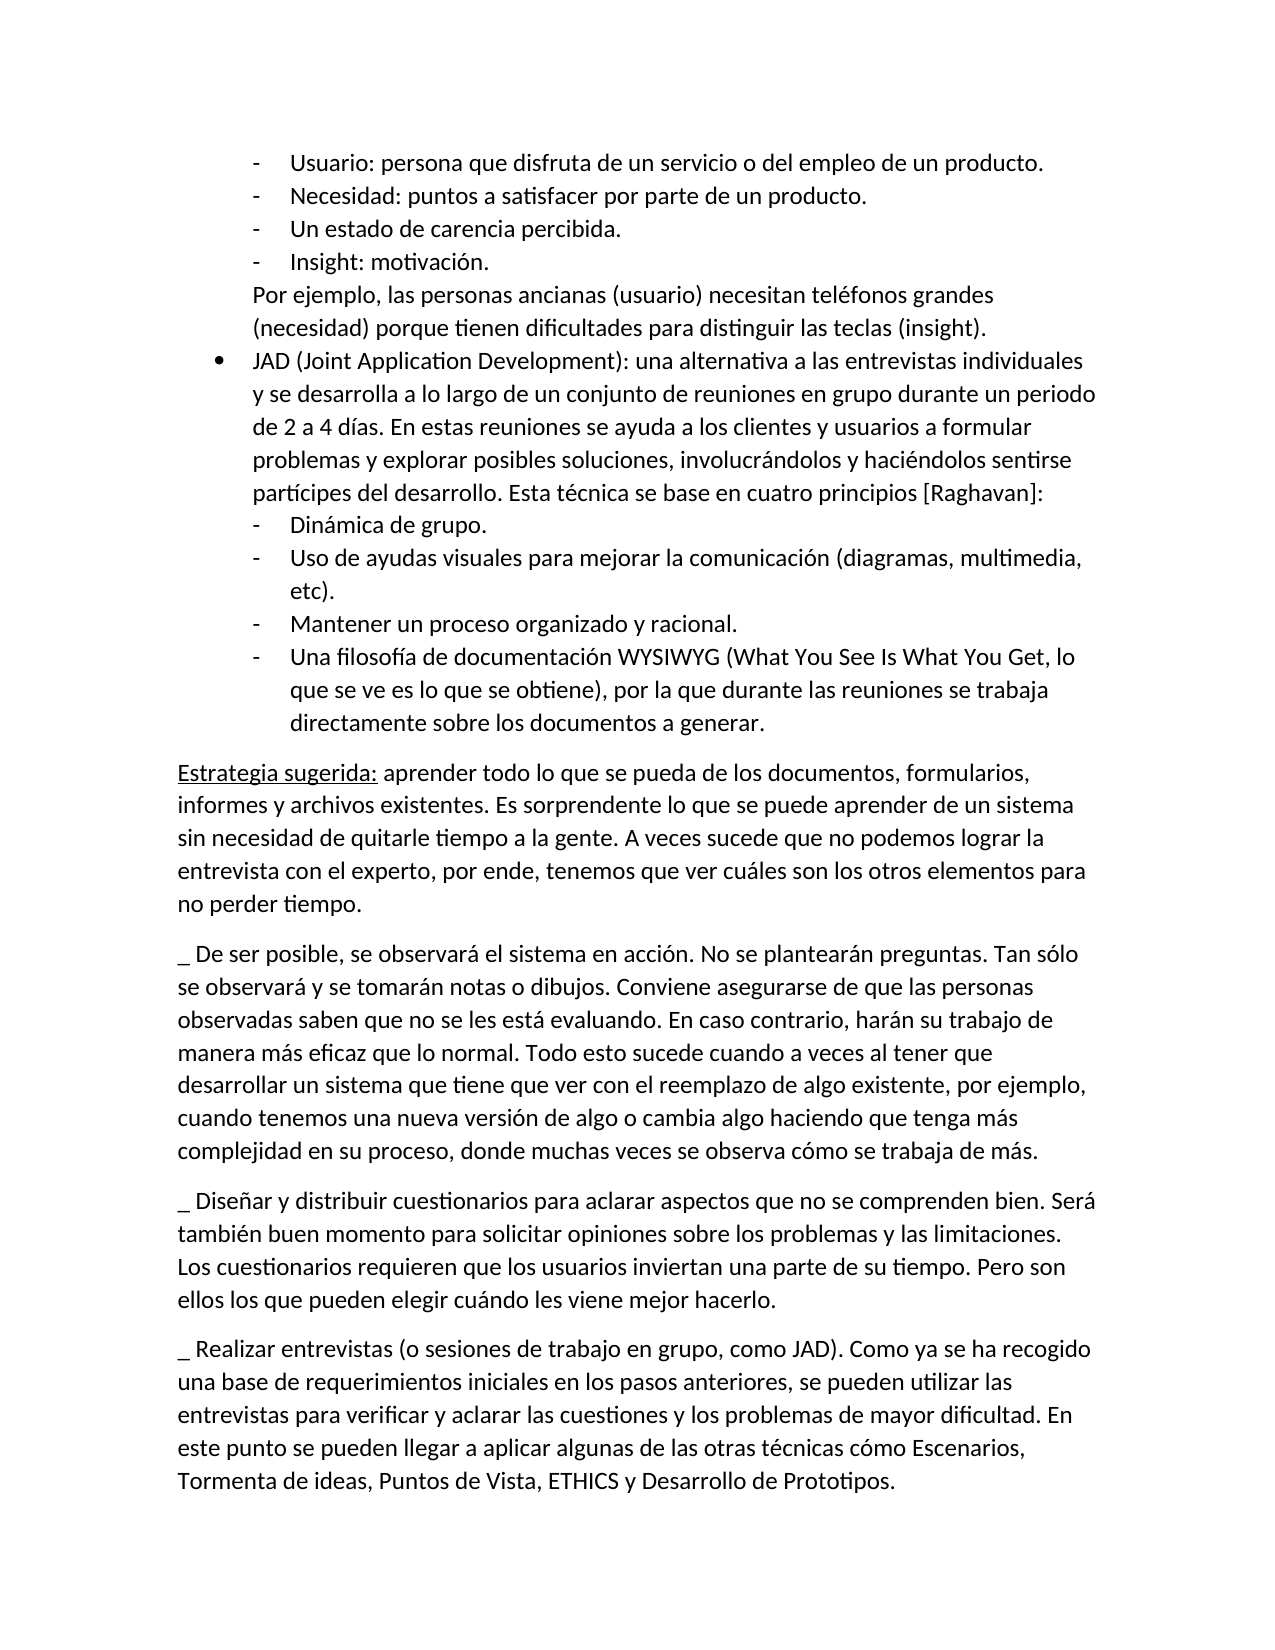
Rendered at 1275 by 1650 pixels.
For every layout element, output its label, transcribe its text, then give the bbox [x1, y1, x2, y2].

list Por ejemplo, las personas ancianas (usuario) necesitan teléfonos grandes (necesidad) porque tienen dificultades para distinguir las teclas (insight). [252, 279, 1098, 343]
list Necesidad: puntos a satisfacer por parte de un producto. [252, 181, 1098, 211]
list Una filosofía de documentación WYSIWYG (What You See Is What You Get, lo que se ve es lo que se obtiene), por la que durante las reuniones se trabaja directamente sobre los documentos a generar. [252, 641, 1098, 738]
list JAD (Joint Application Development): una alternativa a las entrevistas individuales y se desarrolla a lo largo de un conjunto de reuniones en grupo durante un periodo de 2 a 4 días. En estas reuniones se ayuda a los clientes y usuarios a formular problemas y explorar posibles soluciones, involucrándolos y haciéndolos sentirse partícipes del desarrollo. Esta técnica se base en cuatro principios [Raghavan]: [215, 345, 1098, 507]
list Insight: motivación. [252, 246, 1098, 277]
text Estrategia sugerida: aprender todo lo que se pueda de los documentos, formularios, informes y archivos existentes. Es sorprendente lo que se puede aprender de un sistema sin necesidad de quitarle tiempo a la gente. A veces sucede que no podemos lograr la entrevista con el experto, por ende, tenemos que ver cuáles son los otros elementos para no perder tiempo. [177, 757, 1098, 919]
list Dinámica de grupo. [252, 510, 1098, 540]
text _ Realizar entrevistas (o sesiones de trabajo en grupo, como JAD). Como ya se ha recogido una base de requerimientos iniciales en los pasos anteriores, se pueden utilizar las entrevistas para verificar y aclarar las cuestiones y los problemas de mayor dificultad. En este punto se pueden llegar a aplicar algunas de las otras técnicas cómo Escenarios, Tormenta de ideas, Puntos de Vista, ETHICS y Desarrollo de Prototipos. [177, 1333, 1098, 1496]
text _ Diseñar y distribuir cuestionarios para aclarar aspectos que no se comprenden bien. Será también buen momento para solicitar opiniones sobre los problemas y las limitaciones. Los cuestionarios requieren que los usuarios inviertan una parte de su tiempo. Pero son ellos los que pueden elegir cuándo les viene mejor hacerlo. [177, 1185, 1098, 1314]
text _ De ser posible, se observará el sistema en acción. No se plantearán preguntas. Tan sólo se observará y se tomarán notas o dibujos. Conviene asegurarse de que las personas observadas saben que no se les está evaluando. En caso contrario, harán su trabajo de manera más eficaz que lo normal. Todo esto sucede cuando a veces al tener que desarrollar un sistema que tiene que ver con el reemplazo de algo existente, por ejemplo, cuando tenemos una nueva versión de algo o cambia algo haciendo que tenga más complejidad en su proceso, donde muchas veces se observa cómo se trabaja de más. [177, 938, 1098, 1166]
list Usuario: persona que disfruta de un servicio o del empleo de un producto. [252, 148, 1098, 178]
list Un estado de carencia percibida. [252, 213, 1098, 244]
list Mantener un proceso organizado y racional. [252, 608, 1098, 639]
list Uso de ayudas visuales para mejorar la comunicación (diagramas, multimedia, etc). [252, 543, 1098, 606]
